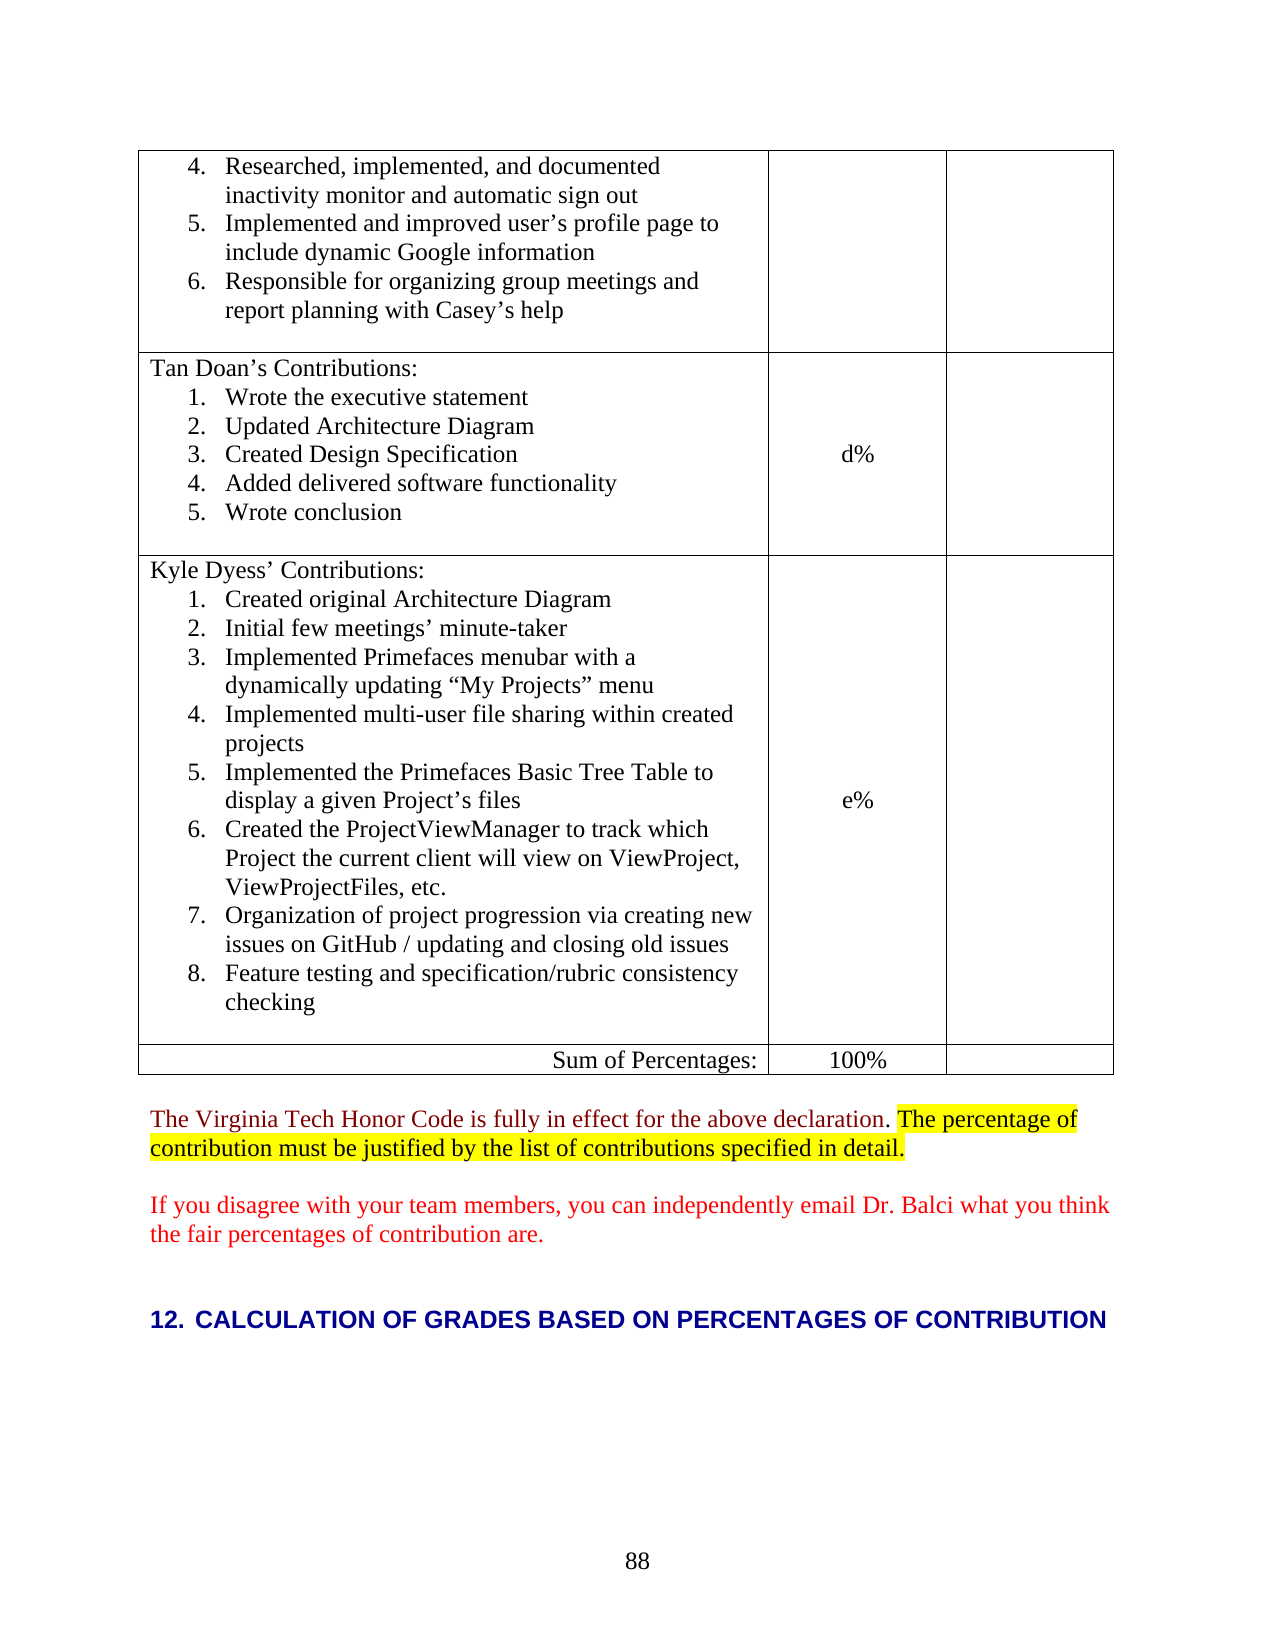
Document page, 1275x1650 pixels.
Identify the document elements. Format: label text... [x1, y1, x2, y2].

table_cell d% [769, 353, 946, 554]
table_cell c% [769, 151, 946, 352]
text The Virginia Tech Honor Code is fully in effect for the above declaration. The percentage of contribution must be justified by the list of contributions specified in detail. [150, 1104, 897, 1133]
table_cell [947, 1045, 1113, 1074]
text If you disagree with your team members, you can independently email Dr. Balci what you think the fair percentages of contribution are. [150, 1190, 1125, 1248]
table_cell Kyle Dyess’ Contributions: Created original Architecture Diagram Initial few meetings’ minute-taker Implemented Primefaces menubar with a dynamically updating “My Projects” menu Implemented multi-user file sharing within created projects Implemented the Primefaces Basic Tree Table to display a given Project’s files Created the ProjectViewManager to track which Project the current client will view on ViewProject, ViewProjectFiles, etc. Organization of project progression via creating new issues on GitHub / updating and closing old issues Feature testing and specification/rubric consistency checking [139, 556, 768, 1044]
table_cell [947, 353, 1113, 554]
table_cell [947, 556, 1113, 1044]
subtitle CALCULATION OF GRADES BASED ON PERCENTAGES OF CONTRIBUTION [150, 1305, 1125, 1334]
table_cell Sum of Percentages: [139, 1045, 768, 1074]
table_cell 100% [769, 1045, 946, 1074]
table_cell e% [769, 556, 946, 1044]
table_cell [947, 151, 1113, 352]
text The Virginia Tech Honor Code is fully in effect for the above declaration. The percentage of contribution must be justified by the list of contributions specified in detail. [905, 1104, 1125, 1161]
table_cell Tan Doan’s Contributions: Wrote the executive statement Updated Architecture Diagram Created Design Specification Added delivered software functionality Wrote conclusion [139, 353, 768, 554]
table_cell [139, 151, 768, 352]
